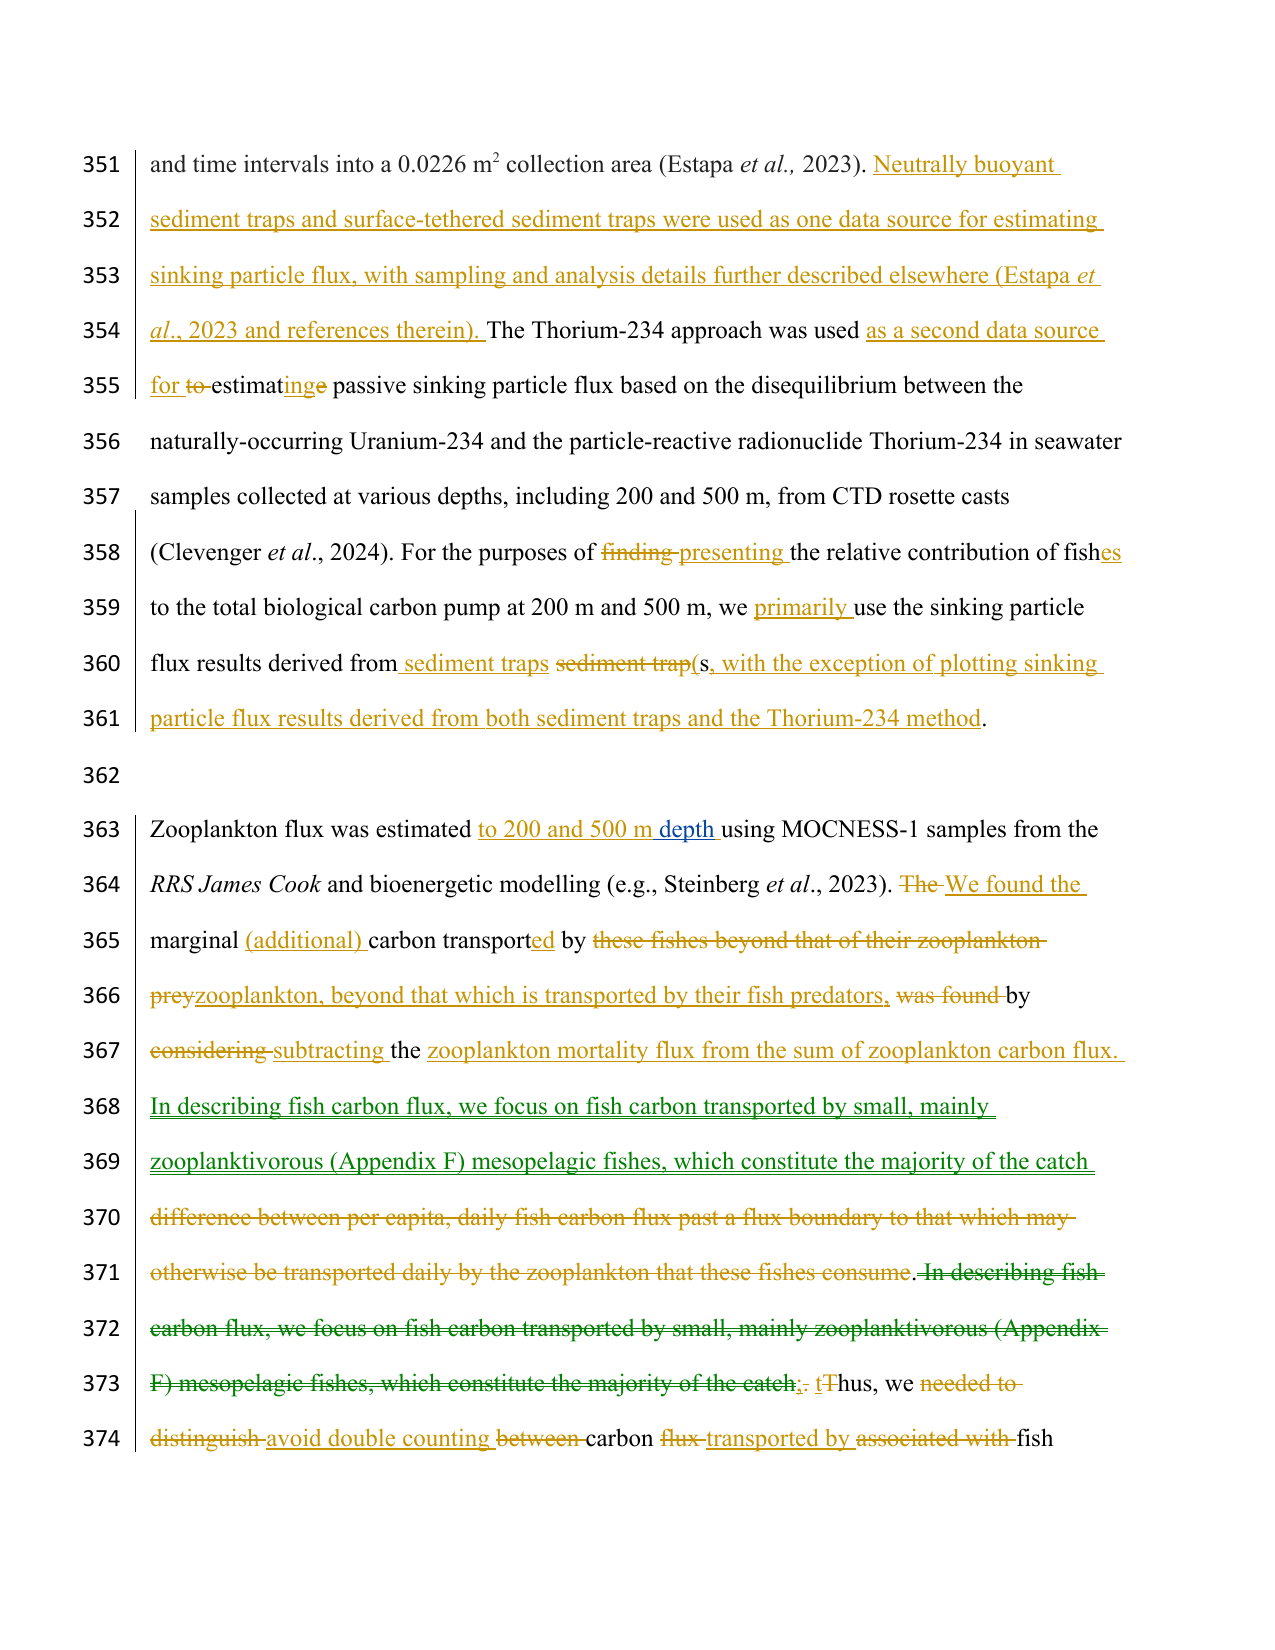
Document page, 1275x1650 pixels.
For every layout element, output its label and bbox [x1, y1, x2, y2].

text [150, 815, 1125, 1452]
text [150, 150, 1125, 732]
